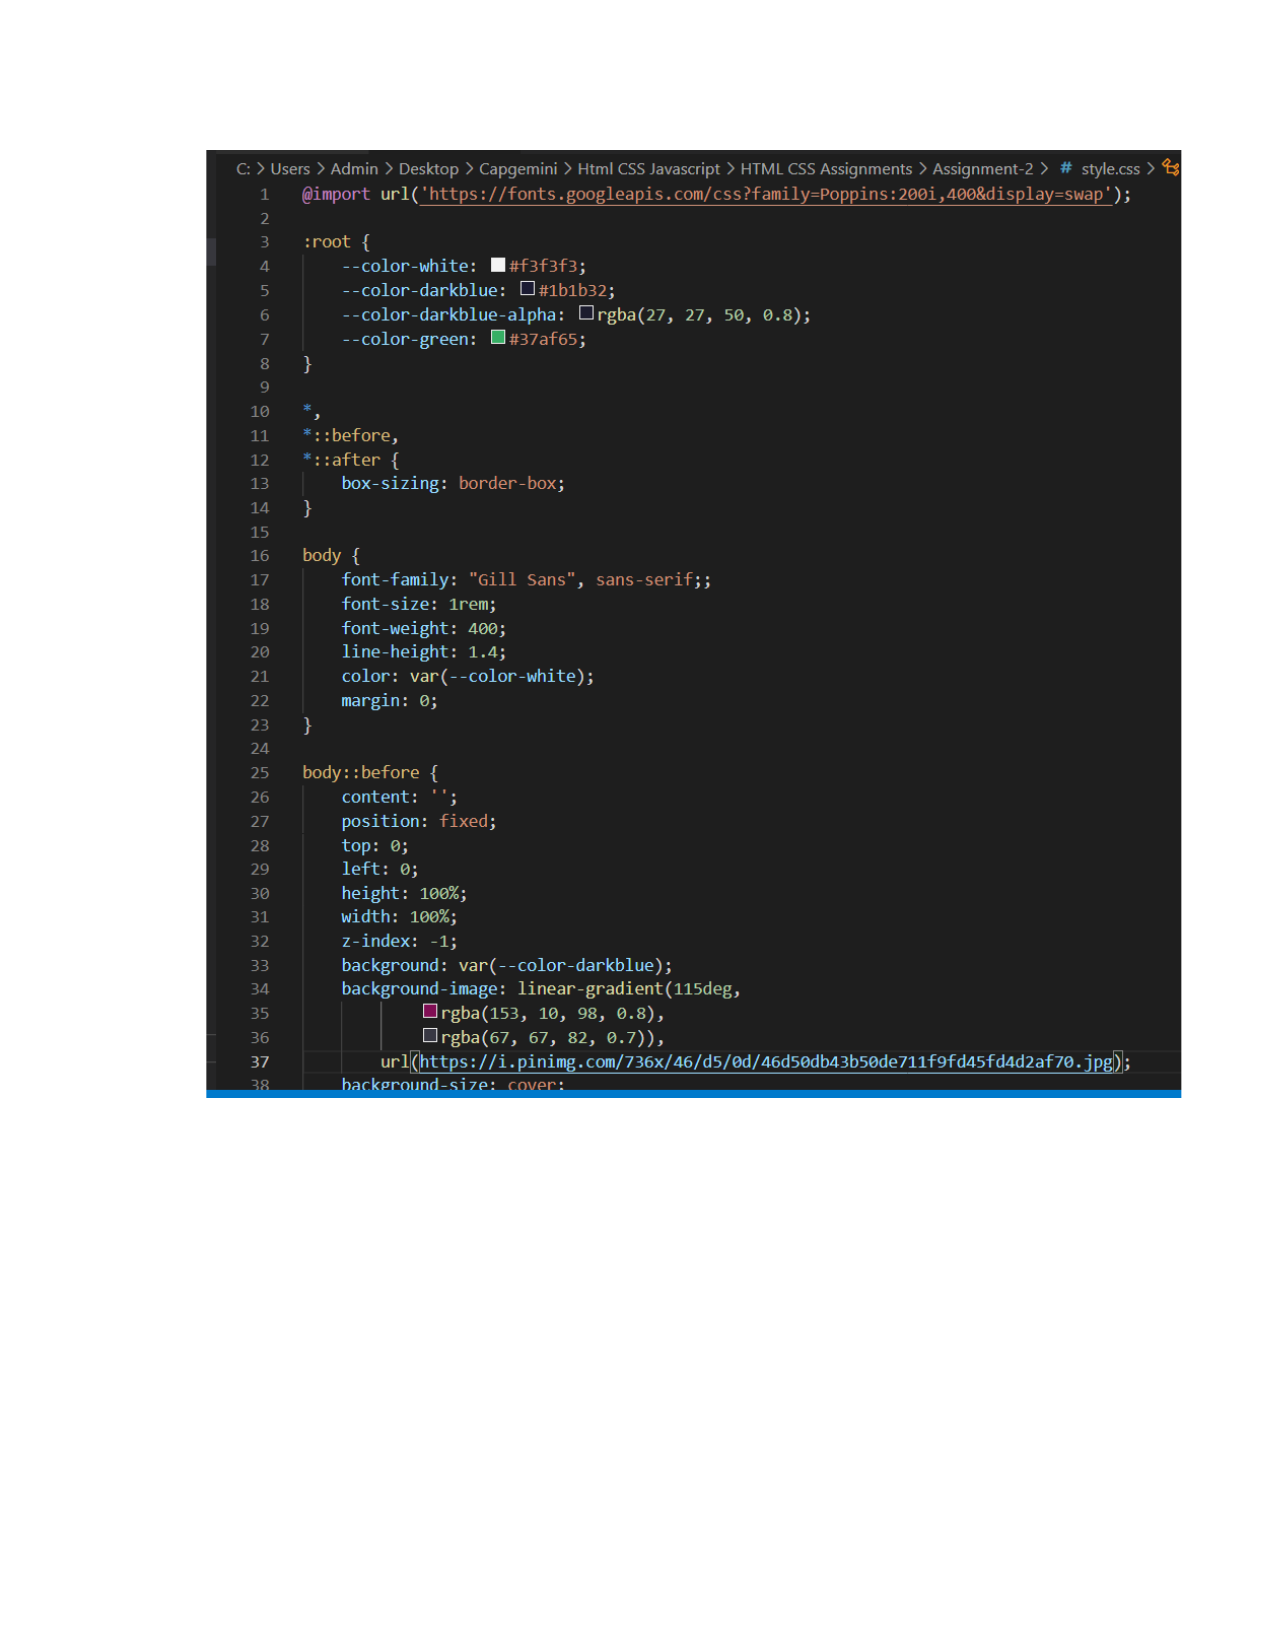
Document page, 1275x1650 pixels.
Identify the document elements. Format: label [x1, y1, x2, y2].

picture [206, 150, 1182, 1098]
